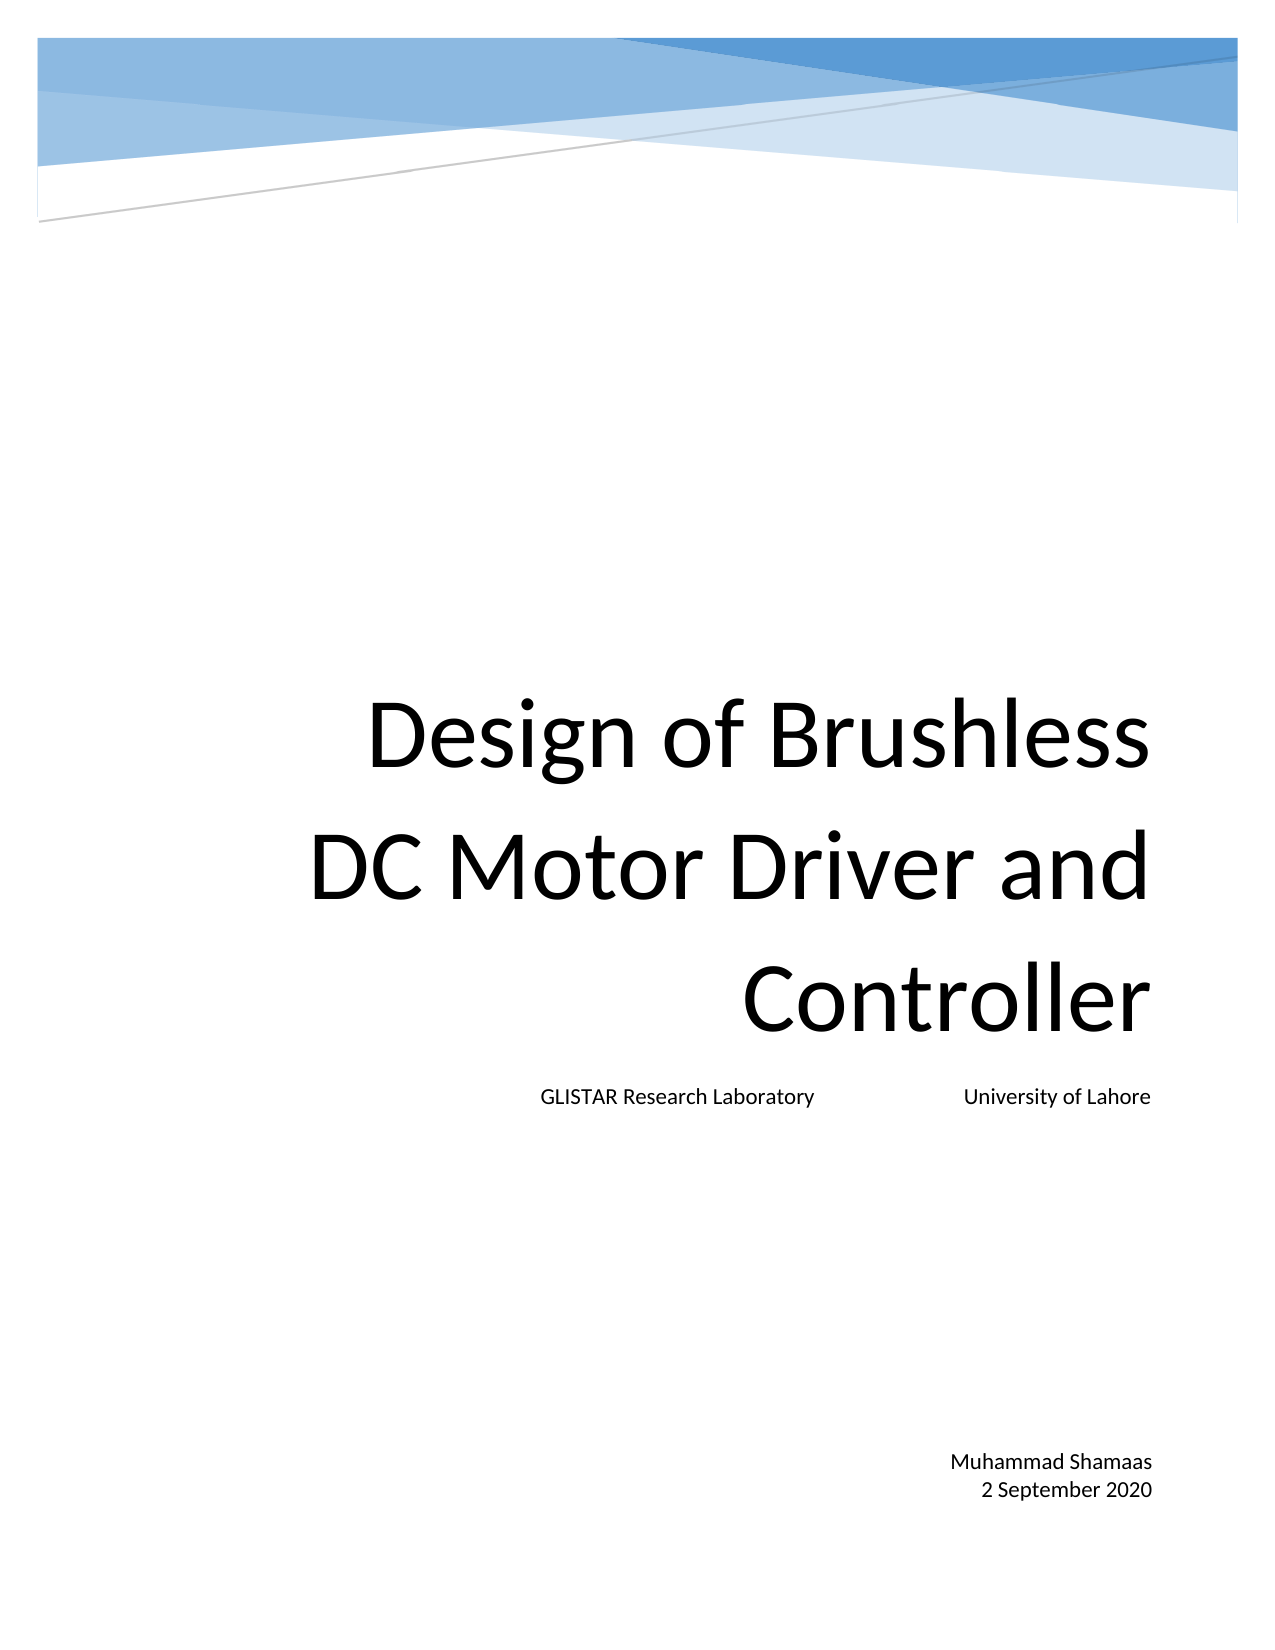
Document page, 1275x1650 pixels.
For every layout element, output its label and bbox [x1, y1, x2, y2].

picture [37, 37, 1238, 238]
